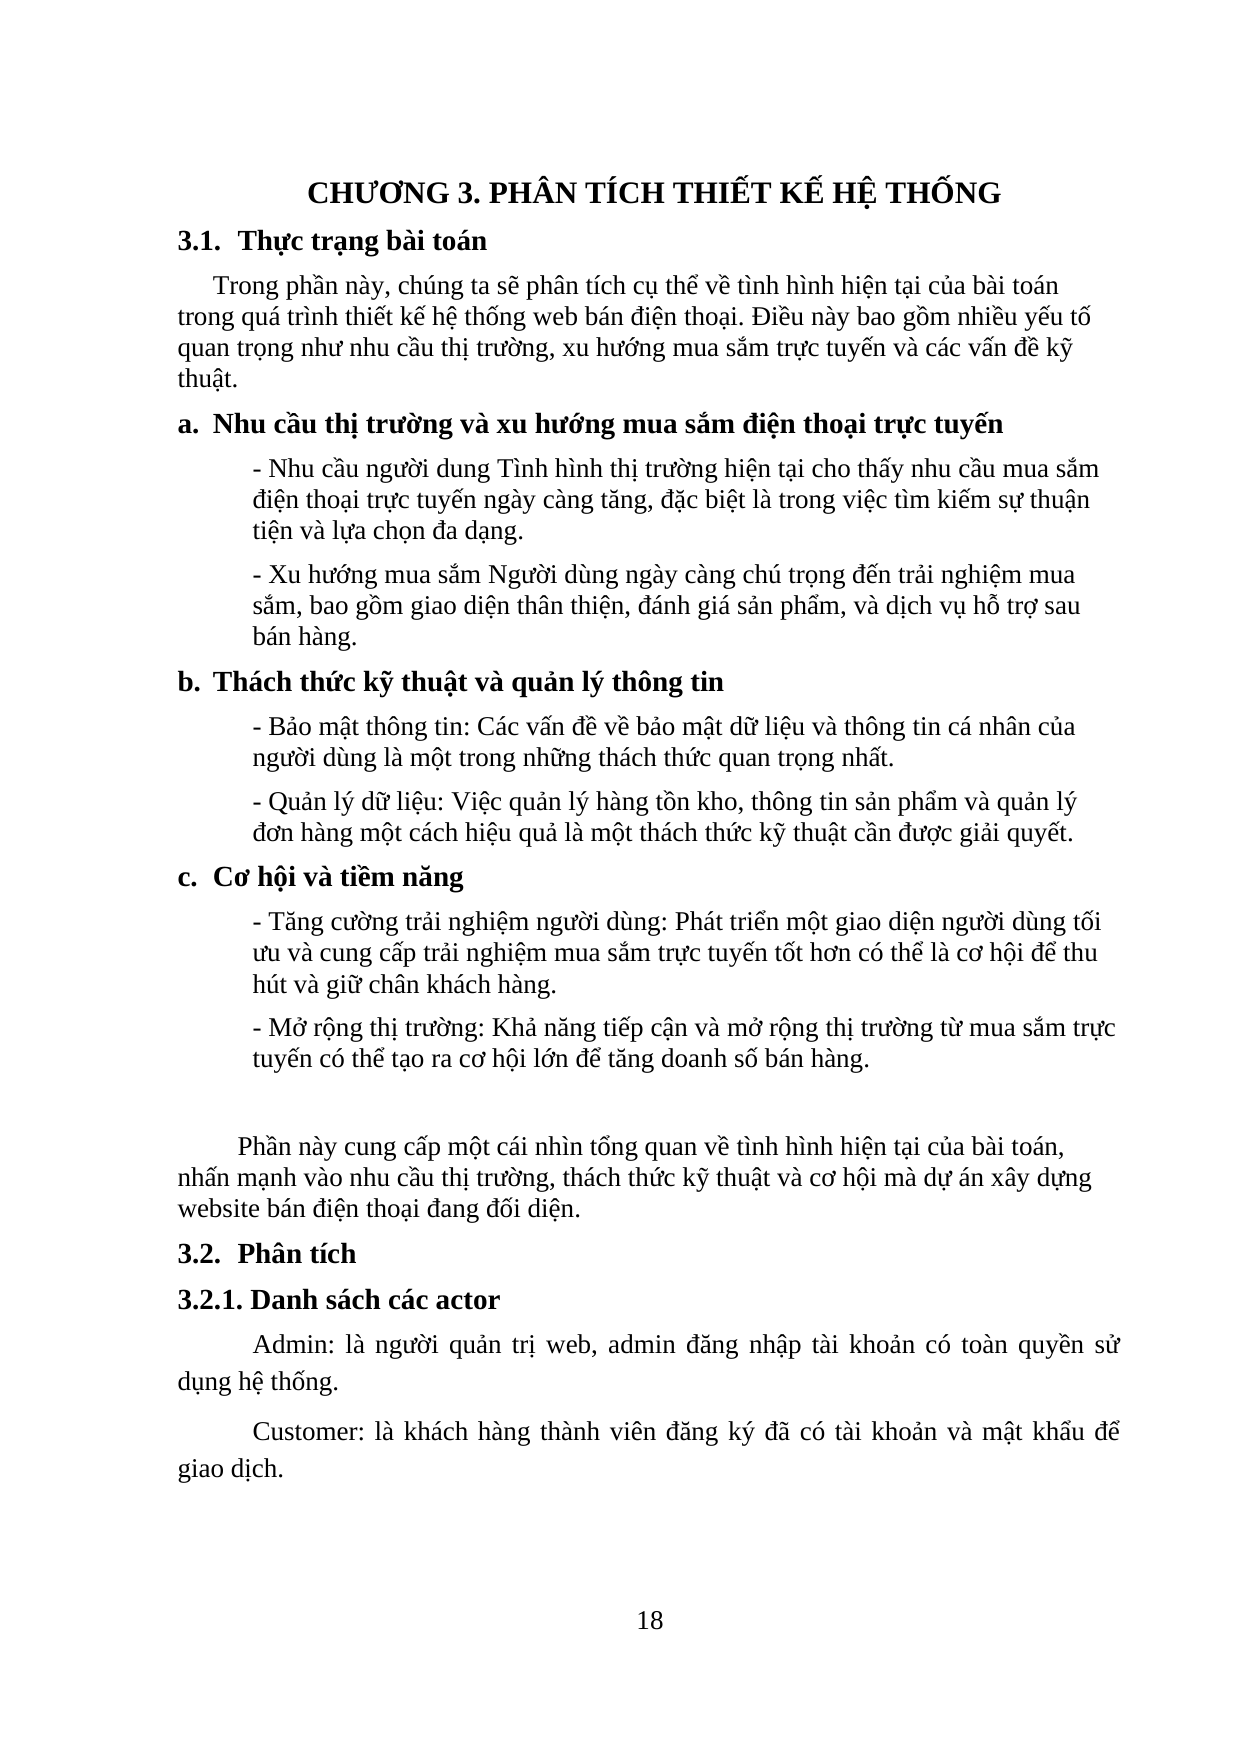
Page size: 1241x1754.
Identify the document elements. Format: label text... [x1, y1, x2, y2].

subtitle Nhu cầu thị trường và xu hướng mua sắm điện thoại trực tuyến [177, 406, 1122, 439]
subtitle Cơ hội và tiềm năng [177, 859, 1122, 893]
text Phần này cung cấp một cái nhìn tổng quan về tình hình hiện tại của bài toán, nhấn mạnh vào nhu cầu thị trường, thách thức kỹ thuật và cơ hội mà dự án xây dựng website bán điện thoại đang đối diện. [177, 1130, 1122, 1223]
text - Bảo mật thông tin: Các vấn đề về bảo mật dữ liệu và thông tin cá nhân của người dùng là một trong những thách thức quan trọng nhất. [252, 710, 1122, 772]
text - Quản lý dữ liệu: Việc quản lý hàng tồn kho, thông tin sản phẩm và quản lý đơn hàng một cách hiệu quả là một thách thức kỹ thuật cần được giải quyết. [252, 784, 1122, 847]
text Customer: là khách hàng thành viên đăng ký đã có tài khoản và mật khẩu để giao dịch. [177, 1415, 1122, 1483]
text Trong phần này, chúng ta sẽ phân tích cụ thể về tình hình hiện tại của bài toán trong quá trình thiết kế hệ thống web bán điện thoại. Điều này bao gồm nhiều yếu tố quan trọng như nhu cầu thị trường, xu hướng mua sắm trực tuyến và các vấn đề kỹ thuật. [177, 269, 1122, 393]
subtitle Thực trạng bài toán [177, 223, 1122, 256]
text - Xu hướng mua sắm Người dùng ngày càng chú trọng đến trải nghiệm mua sắm, bao gồm giao diện thân thiện, đánh giá sản phẩm, và dịch vụ hỗ trợ sau bán hàng. [252, 558, 1122, 651]
text - Nhu cầu người dung Tình hình thị trường hiện tại cho thấy nhu cầu mua sắm điện thoại trực tuyến ngày càng tăng, đặc biệt là trong việc tìm kiếm sự thuận tiện và lựa chọn đa dạng. [252, 452, 1122, 545]
text - Mở rộng thị trường: Khả năng tiếp cận và mở rộng thị trường từ mua sắm trực tuyến có thể tạo ra cơ hội lớn để tăng doanh số bán hàng. [252, 1011, 1122, 1074]
subtitle Thách thức kỹ thuật và quản lý thông tin [177, 664, 1122, 697]
subtitle PHÂN TÍCH THIẾT KẾ HỆ THỐNG [169, 174, 1122, 210]
text Admin: là người quản trị web, admin đăng nhập tài khoản có toàn quyền sử dụng hệ thống. [177, 1328, 1122, 1396]
text - Tăng cường trải nghiệm người dùng: Phát triển một giao diện người dùng tối ưu và cung cấp trải nghiệm mua sắm trực tuyến tốt hơn có thể là cơ hội để thu hút và giữ chân khách hàng. [252, 905, 1122, 999]
subtitle Phân tích [177, 1236, 1122, 1269]
subtitle Danh sách các actor [177, 1282, 1122, 1315]
